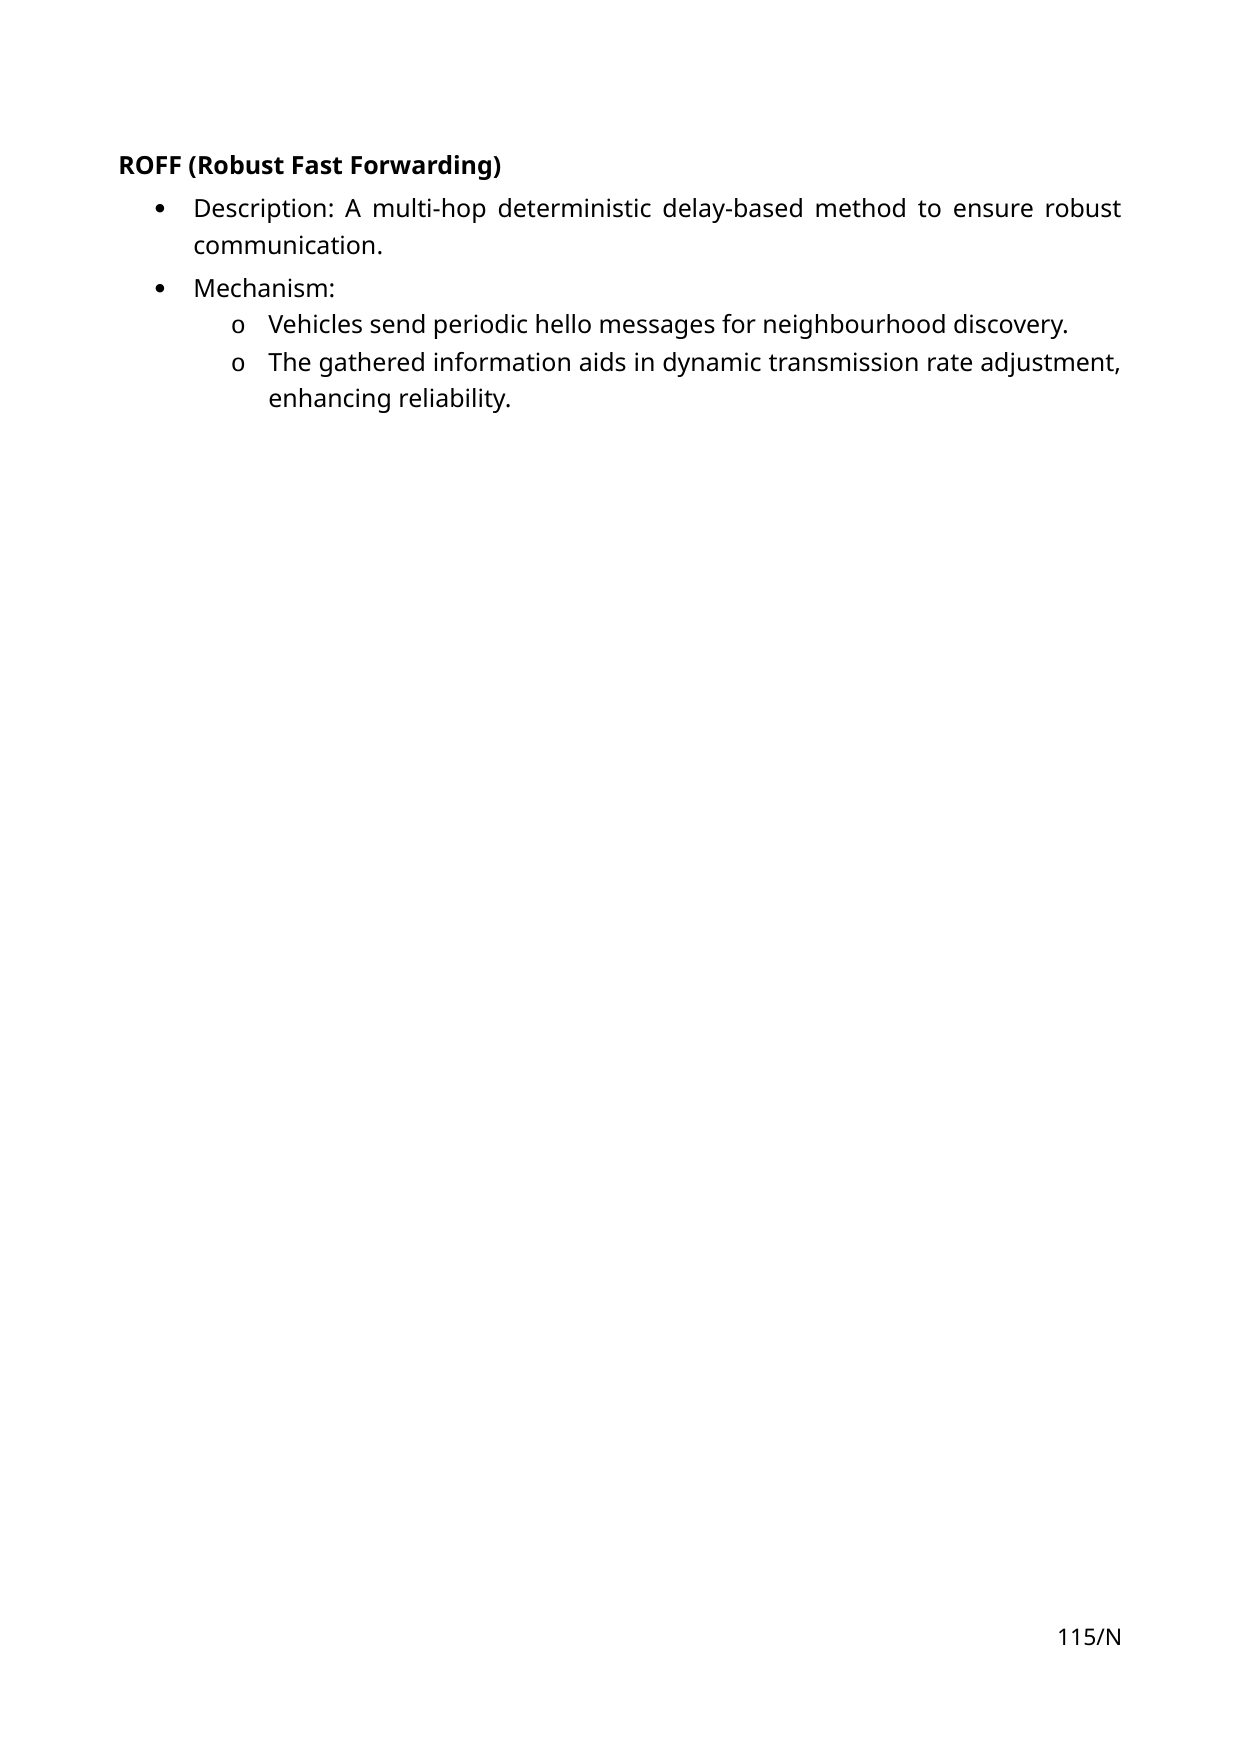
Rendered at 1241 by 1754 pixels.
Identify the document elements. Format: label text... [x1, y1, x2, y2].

list Vehicles send periodic hello messages for neighbourhood discovery. [231, 307, 1122, 341]
text ROFF (Robust Fast Forwarding) [118, 148, 1122, 182]
list The gathered information aids in dynamic transmission rate adjustment, enhancing reliability. [231, 344, 1122, 415]
list Mechanism: [156, 270, 1122, 304]
list Description: A multi-hop deterministic delay-based method to ensure robust communication. [156, 191, 1122, 261]
